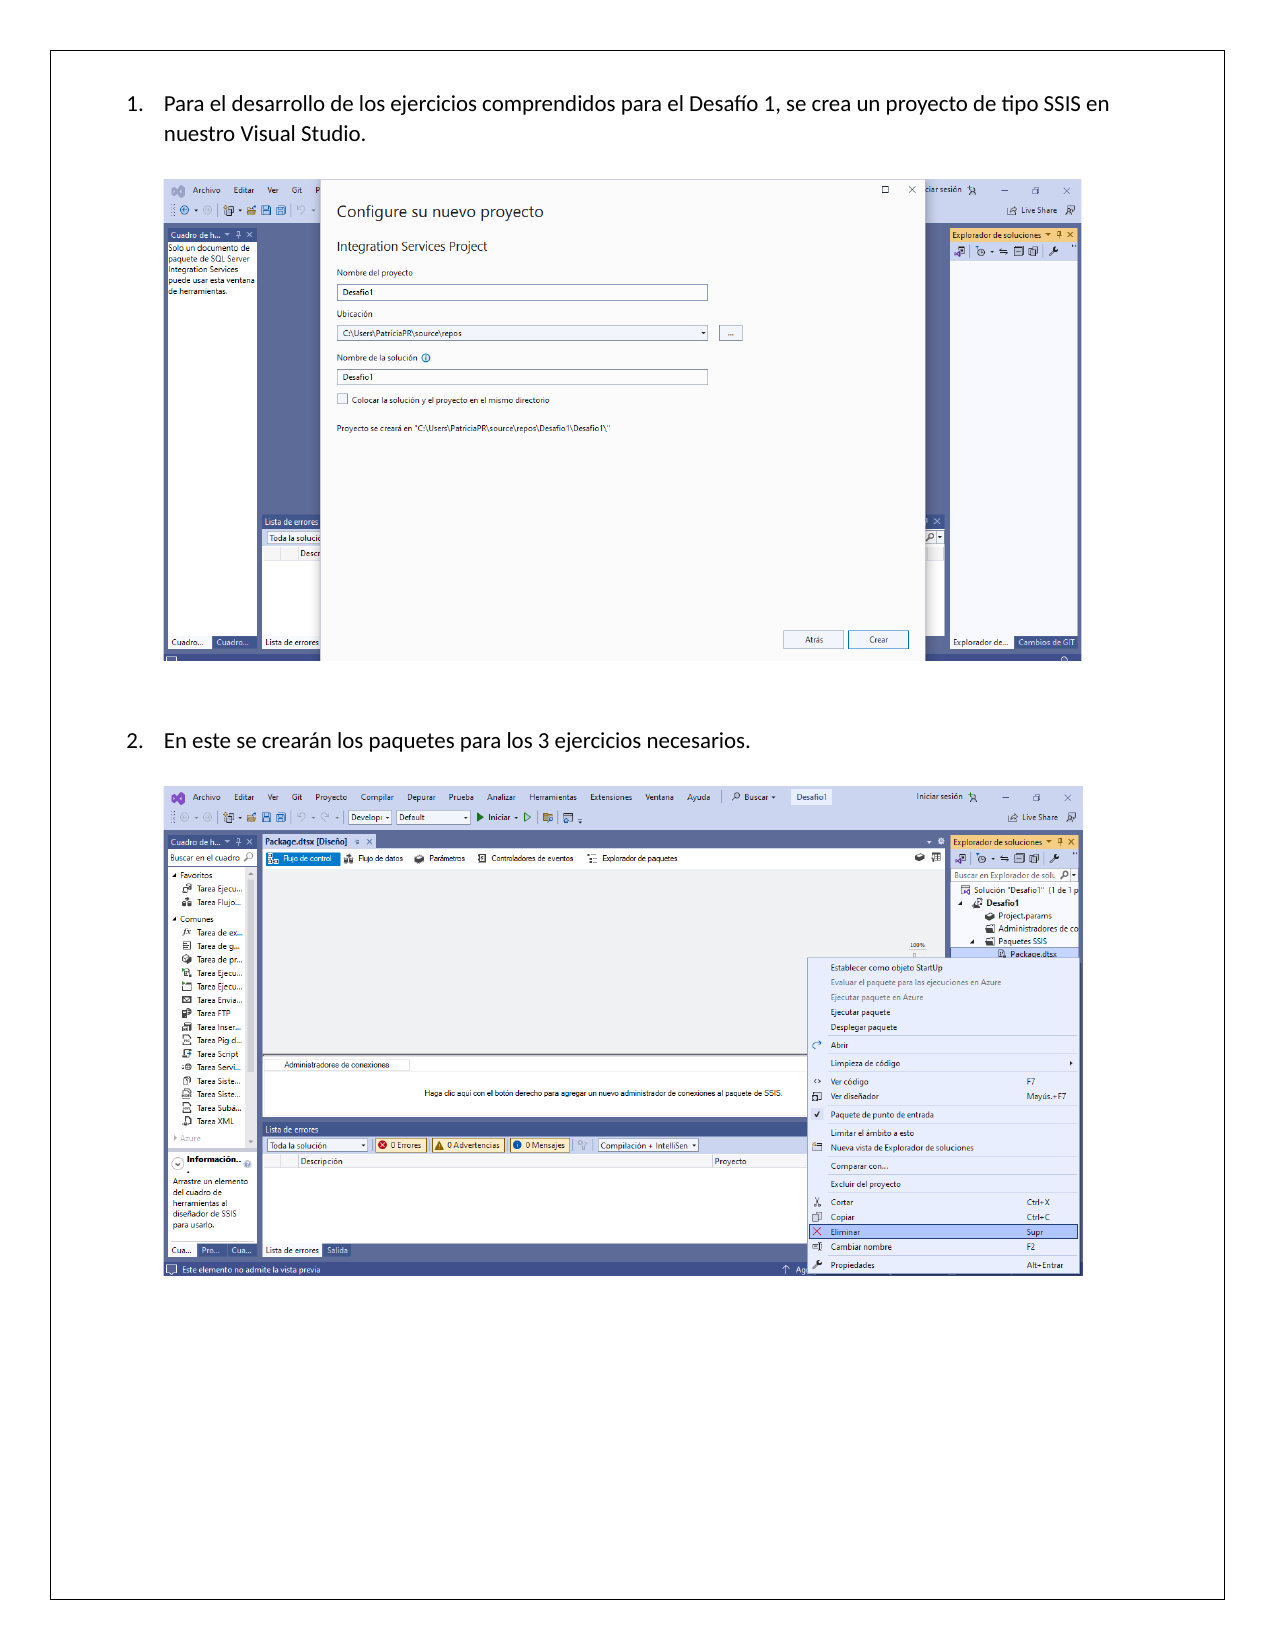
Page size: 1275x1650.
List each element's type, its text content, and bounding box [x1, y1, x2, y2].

picture [163, 179, 1082, 661]
picture [163, 786, 1083, 1276]
